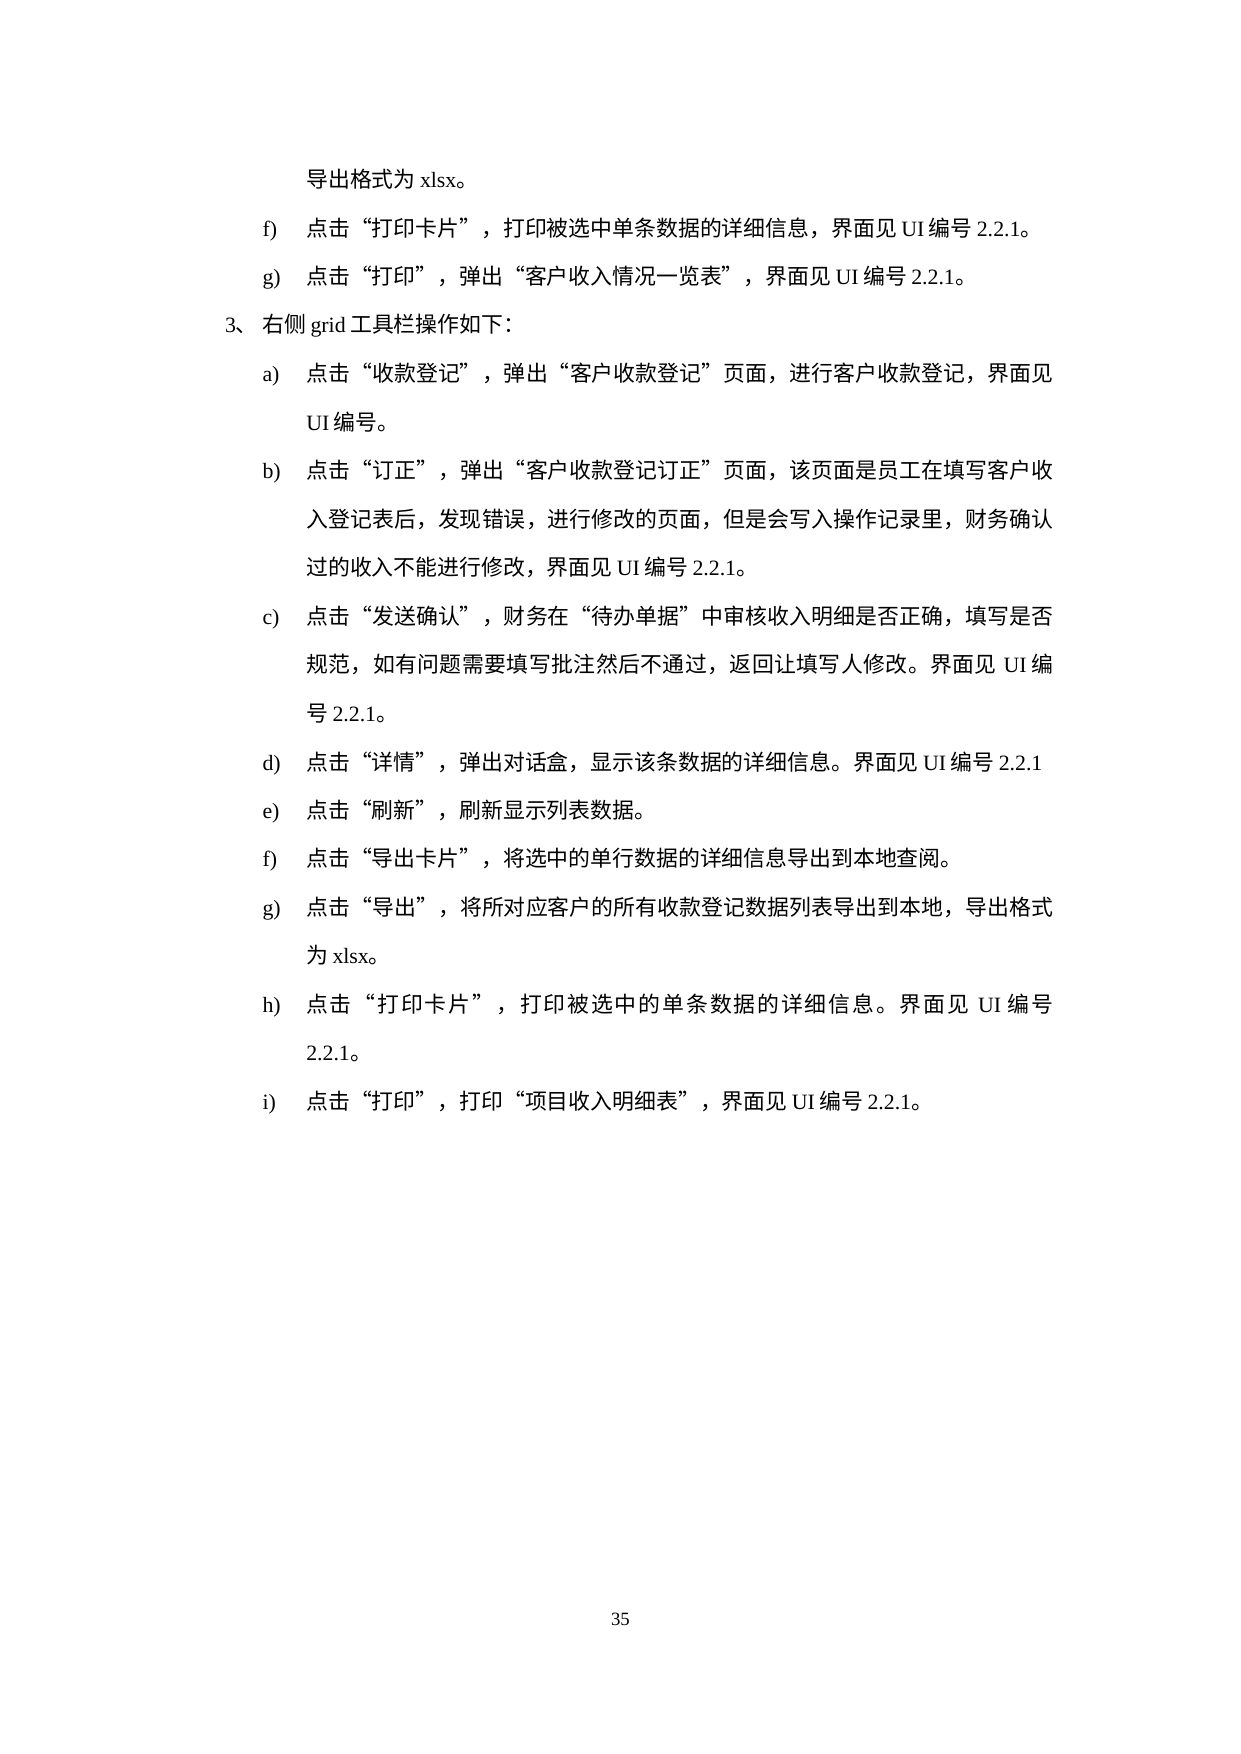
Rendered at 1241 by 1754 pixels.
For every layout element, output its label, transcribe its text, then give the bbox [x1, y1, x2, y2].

list 点击“发送确认”，财务在“待办单据”中审核收入明细是否正确，填写是否规范，如有问题需要填写批注然后不通过，返回让填写人修改。界面见UI编号2.2.1。 [262, 598, 1053, 728]
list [262, 162, 1053, 194]
list 点击“导出卡片”，将选中的单行数据的详细信息导出到本地查阅。 [262, 841, 1053, 873]
list 点击“收款登记”，弹出“客户收款登记”页面，进行客户收款登记，界面见UI编号。 [262, 355, 1053, 437]
list 点击“打印卡片”，打印被选中的单条数据的详细信息。界面见UI编号2.2.1。 [262, 986, 1053, 1067]
list 点击“刷新”，刷新显示列表数据。 [262, 792, 1053, 825]
list 点击“打印”，弹出“客户收入情况一览表”，界面见UI编号2.2.1。 [262, 259, 1053, 291]
list 右侧grid工具栏操作如下： [225, 307, 1053, 339]
list 点击“导出”，将所对应客户的所有收款登记数据列表导出到本地，导出格式为xlsx。 [262, 889, 1053, 970]
list 点击“打印”，打印“项目收入明细表”，界面见UI编号2.2.1。 [262, 1083, 1053, 1116]
list 点击“订正”，弹出“客户收款登记订正”页面，该页面是员工在填写客户收入登记表后，发现错误，进行修改的页面，但是会写入操作记录里，财务确认过的收入不能进行修改，界面见UI编号2.2.1。 [262, 452, 1053, 582]
list 点击“打印卡片”，打印被选中单条数据的详细信息，界面见UI编号2.2.1。 [262, 210, 1053, 243]
list 点击“详情”，弹出对话盒，显示该条数据的详细信息。界面见UI编号2.2.1 [262, 744, 1053, 777]
